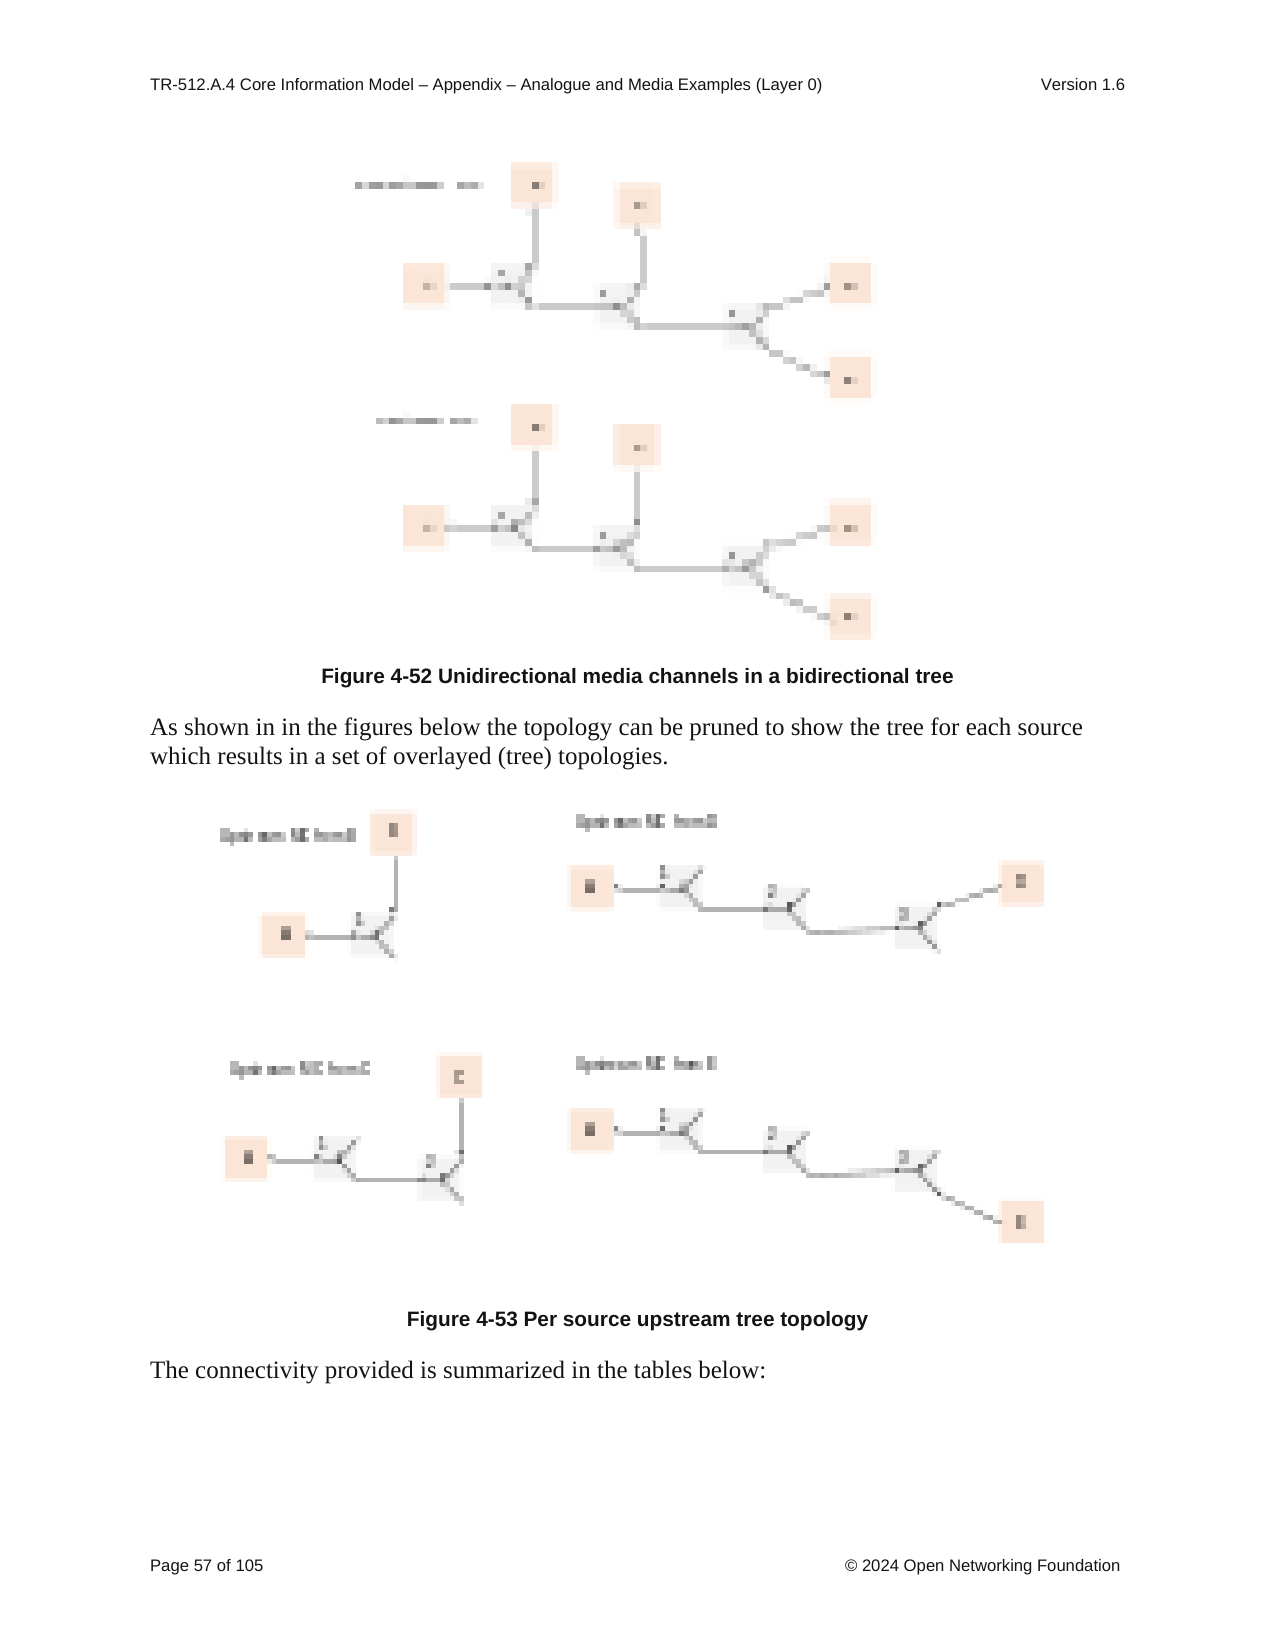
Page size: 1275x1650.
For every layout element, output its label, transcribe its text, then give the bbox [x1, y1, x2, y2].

text As shown in in the figures below the topology can be pruned to show the tree for each source which results in a set of overlayed (tree) topologies. [150, 712, 1125, 770]
text The connectivity provided is summarized in the tables below: [150, 1355, 1125, 1384]
